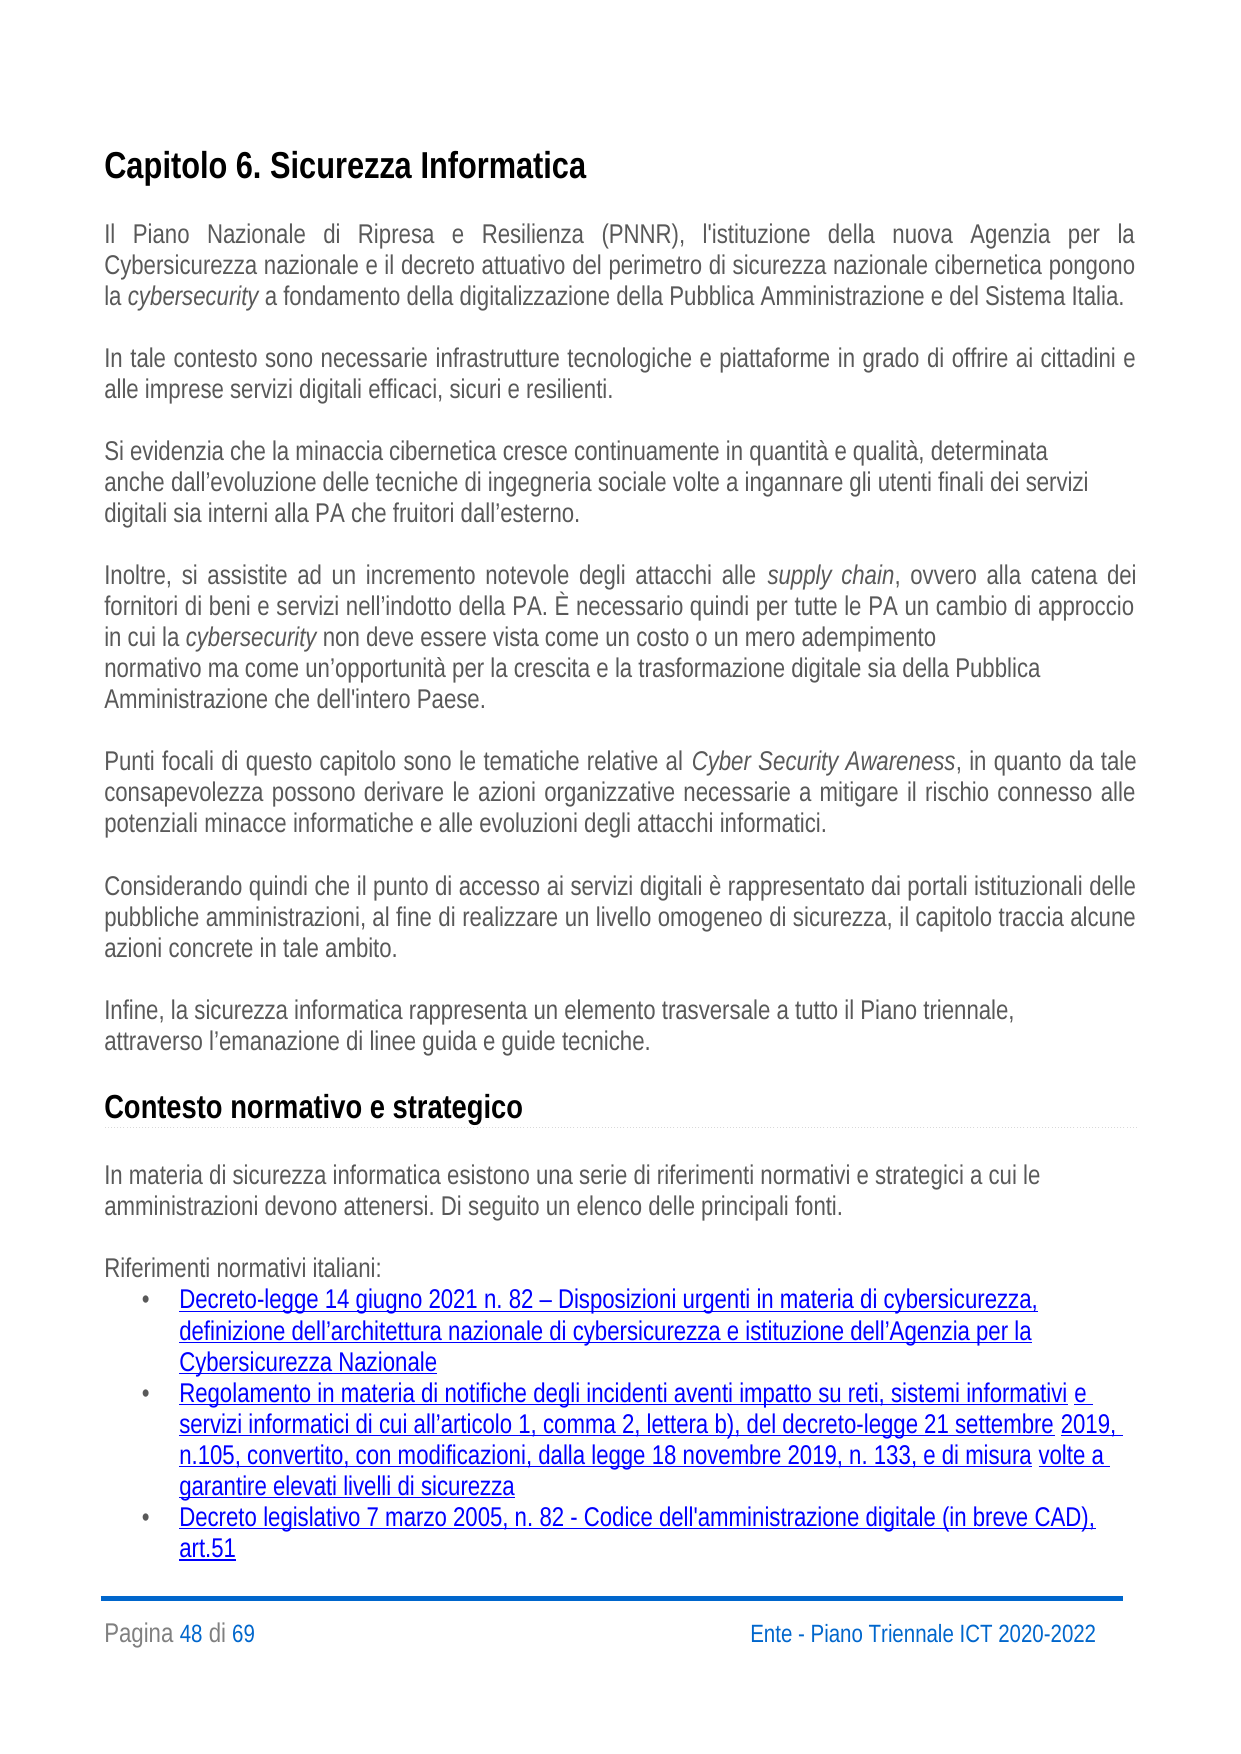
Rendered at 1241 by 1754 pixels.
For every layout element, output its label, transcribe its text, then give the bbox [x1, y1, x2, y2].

text Inoltre, si assistite ad un incremento notevole degli attacchi alle supply chain, ovvero alla catena dei fornitori di beni e servizi nell’indotto della PA. È necessario quindi per tutte le PA un cambio di approccio in cui la cybersecurity non deve essere vista come un costo o un mero adempimento [104, 559, 1137, 652]
text Punti focali di questo capitolo sono le tematiche relative al Cyber Security Awareness, in quanto da tale consapevolezza possono derivare le azioni organizzative necessarie a mitigare il rischio connesso alle potenziali minacce informatiche e alle evoluzioni degli attacchi informatici. [104, 746, 1137, 839]
list Decreto-legge 14 giugno 2021 n. 82 – Disposizioni urgenti in materia di cybersicurezza, definizione dell’architettura nazionale di cybersicurezza e istituzione dell’Agenzia per la Cybersicurezza Nazionale [142, 1283, 1137, 1377]
text Si evidenzia che la minaccia cibernetica cresce continuamente in quantità e qualità, determinata [104, 435, 1137, 466]
text Capitolo 6. Sicurezza Informatica [104, 144, 1137, 187]
text In tale contesto sono necessarie infrastrutture tecnologiche e piattaforme in grado di offrire ai cittadini e alle imprese servizi digitali efficaci, sicuri e resilienti. [104, 342, 1137, 404]
text Il Piano Nazionale di Ripresa e Resilienza (PNNR), l'istituzione della nuova Agenzia per la Cybersicurezza nazionale e il decreto attuativo del perimetro di sicurezza nazionale cibernetica pongono la cybersecurity a fondamento della digitalizzazione della Pubblica Amministrazione e del Sistema Italia. [104, 218, 1137, 311]
text normativo ma come un’opportunità per la crescita e la trasformazione digitale sia della Pubblica [104, 652, 1137, 683]
text Amministrazione che dell'intero Paese. [104, 683, 1137, 714]
text Infine, la sicurezza informatica rappresenta un elemento trasversale a tutto il Piano triennale, [104, 994, 1137, 1025]
text In materia di sicurezza informatica esistono una serie di riferimenti normativi e strategici a cui le amministrazioni devono attenersi. Di seguito un elenco delle principali fonti. [104, 1159, 1137, 1221]
text attraverso l’emanazione di linee guida e guide tecniche. [104, 1025, 1137, 1056]
text Riferimenti normativi italiani: [104, 1252, 1137, 1283]
list Decreto legislativo 7 marzo 2005, n. 82 - Codice dell'amministrazione digitale (in breve CAD), art.51 [142, 1501, 1137, 1563]
text anche dall’evoluzione delle tecniche di ingegneria sociale volte a ingannare gli utenti finali dei servizi [104, 466, 1137, 497]
text Considerando quindi che il punto di accesso ai servizi digitali è rappresentato dai portali istituzionali delle pubbliche amministrazioni, al fine di realizzare un livello omogeneo di sicurezza, il capitolo traccia alcune azioni concrete in tale ambito. [104, 870, 1137, 963]
text Contesto normativo e strategico [104, 1087, 1137, 1128]
text digitali sia interni alla PA che fruitori dall’esterno. [104, 497, 1137, 528]
list Regolamento in materia di notifiche degli incidenti aventi impatto su reti, sistemi informativi e servizi informatici di cui all’articolo 1, comma 2, lettera b), del decreto-legge 21 settembre 2019, n.105, convertito, con modificazioni, dalla legge 18 novembre 2019, n. 133, e di misura volte a garantire elevati livelli di sicurezza [142, 1377, 1137, 1501]
